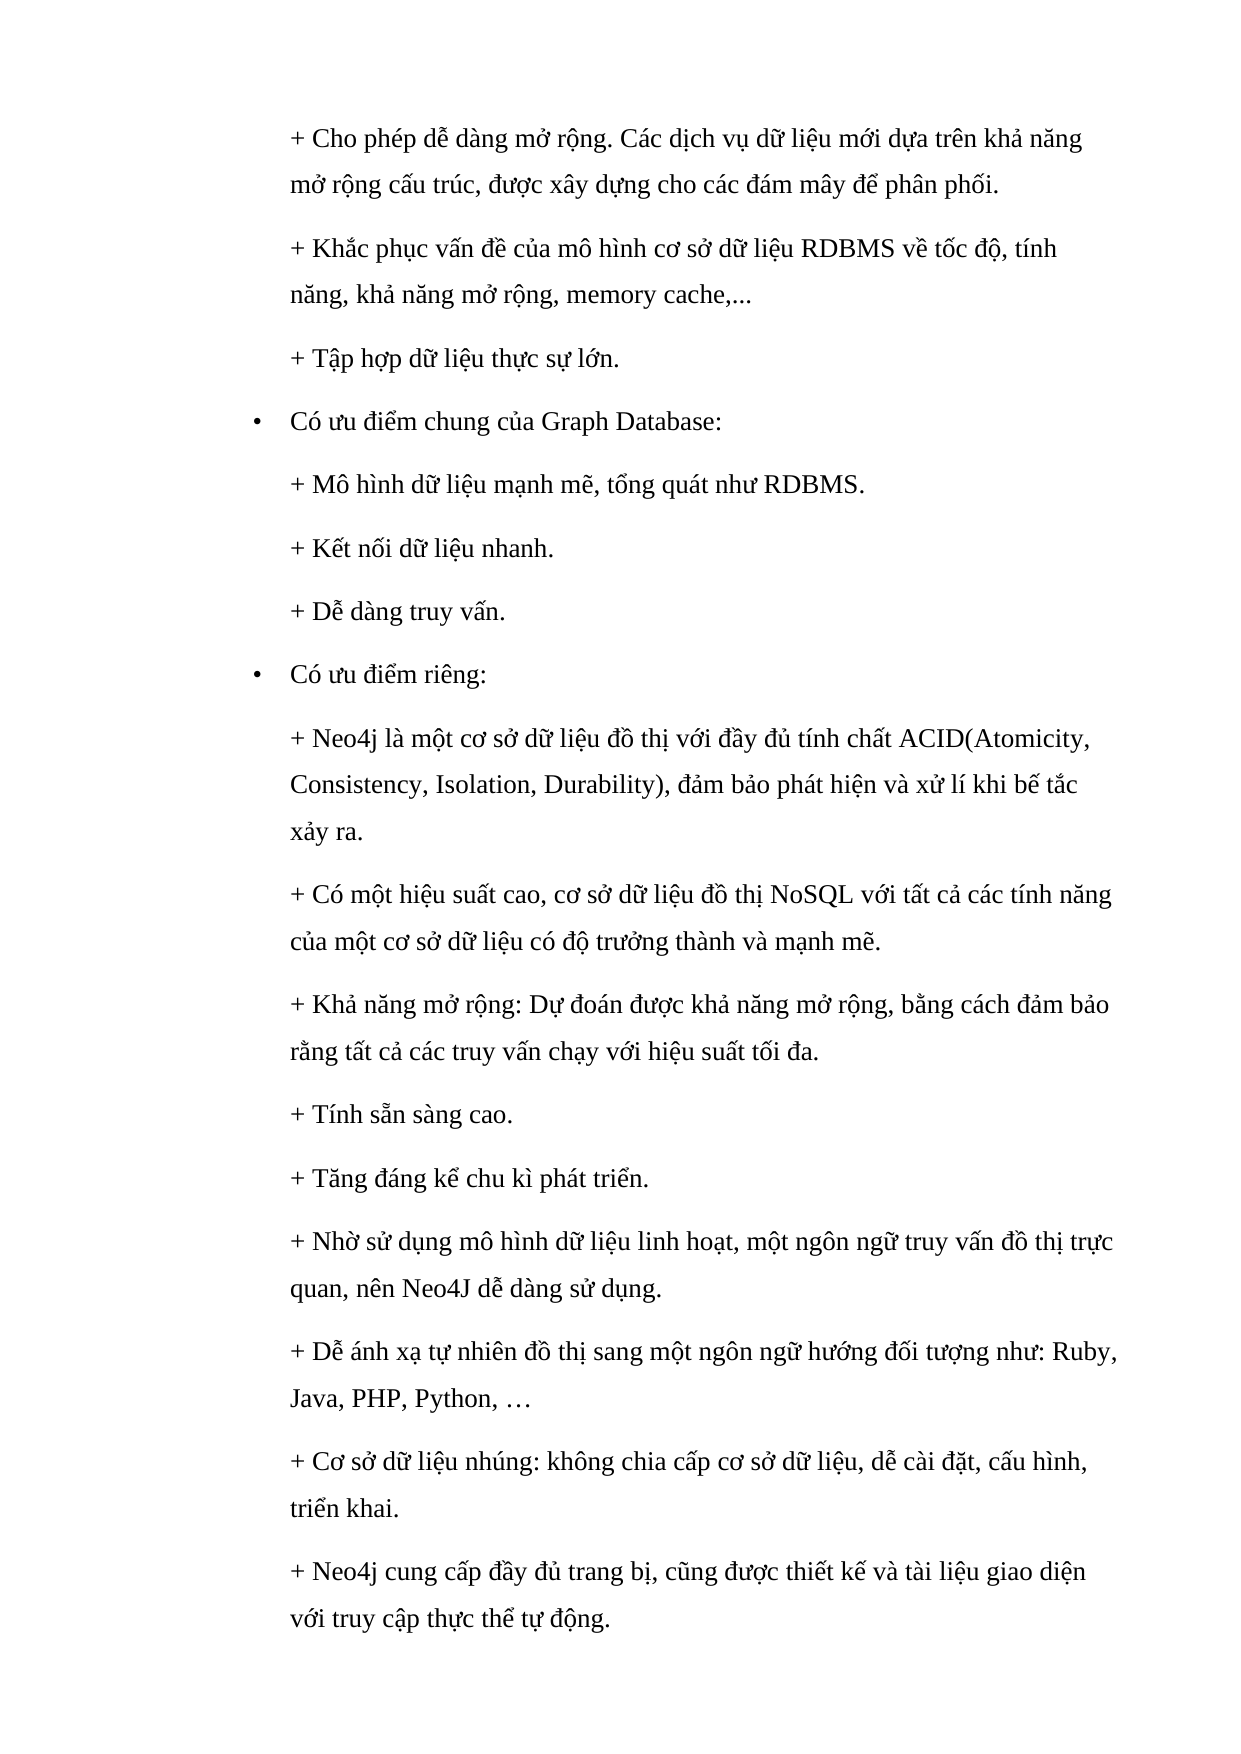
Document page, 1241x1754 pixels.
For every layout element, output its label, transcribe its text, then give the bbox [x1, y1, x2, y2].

text + Mô hình dữ liệu mạnh mẽ, tổng quát như RDBMS. [290, 468, 1122, 499]
text + Dễ ánh xạ tự nhiên đồ thị sang một ngôn ngữ hướng đối tượng như: Ruby, Java, PHP, Python, … [290, 1335, 1122, 1413]
text + Khắc phục vấn đề của mô hình cơ sở dữ liệu RDBMS về tốc độ, tính năng, khả năng mở rộng, memory cache,... [290, 232, 1122, 309]
text + Có một hiệu suất cao, cơ sở dữ liệu đồ thị NoSQL với tất cả các tính năng của một cơ sở dữ liệu có độ trưởng thành và mạnh mẽ. [290, 878, 1122, 956]
text + Dễ dàng truy vấn. [290, 595, 1122, 626]
text + Tập hợp dữ liệu thực sự lớn. [290, 342, 1122, 373]
text + Tăng đáng kể chu kì phát triển. [290, 1162, 1122, 1193]
list Có ưu điểm chung của Graph Database: [252, 405, 1122, 436]
text + Neo4j là một cơ sở dữ liệu đồ thị với đầy đủ tính chất ACID(Atomicity, Consistency, Isolation, Durability), đảm bảo phát hiện và xử lí khi bế tắc xảy ra. [290, 722, 1122, 846]
text + Cho phép dễ dàng mở rộng. Các dịch vụ dữ liệu mới dựa trên khả năng mở rộng cấu trúc, được xây dựng cho các đám mây để phân phối. [290, 122, 1122, 199]
text + Nhờ sử dụng mô hình dữ liệu linh hoạt, một ngôn ngữ truy vấn đồ thị trực quan, nên Neo4J dễ dàng sử dụng. [290, 1225, 1122, 1303]
text + Khả năng mở rộng: Dự đoán được khả năng mở rộng, bằng cách đảm bảo rằng tất cả các truy vấn chạy với hiệu suất tối đa. [290, 988, 1122, 1066]
text + Cơ sở dữ liệu nhúng: không chia cấp cơ sở dữ liệu, dễ cài đặt, cấu hình, triển khai. [290, 1445, 1122, 1523]
text + Neo4j cung cấp đầy đủ trang bị, cũng được thiết kế và tài liệu giao diện với truy cập thực thể tự động. [290, 1555, 1122, 1633]
text + Kết nối dữ liệu nhanh. [290, 532, 1122, 563]
text + Tính sẵn sàng cao. [290, 1098, 1122, 1129]
list Có ưu điểm riêng: [252, 658, 1122, 689]
